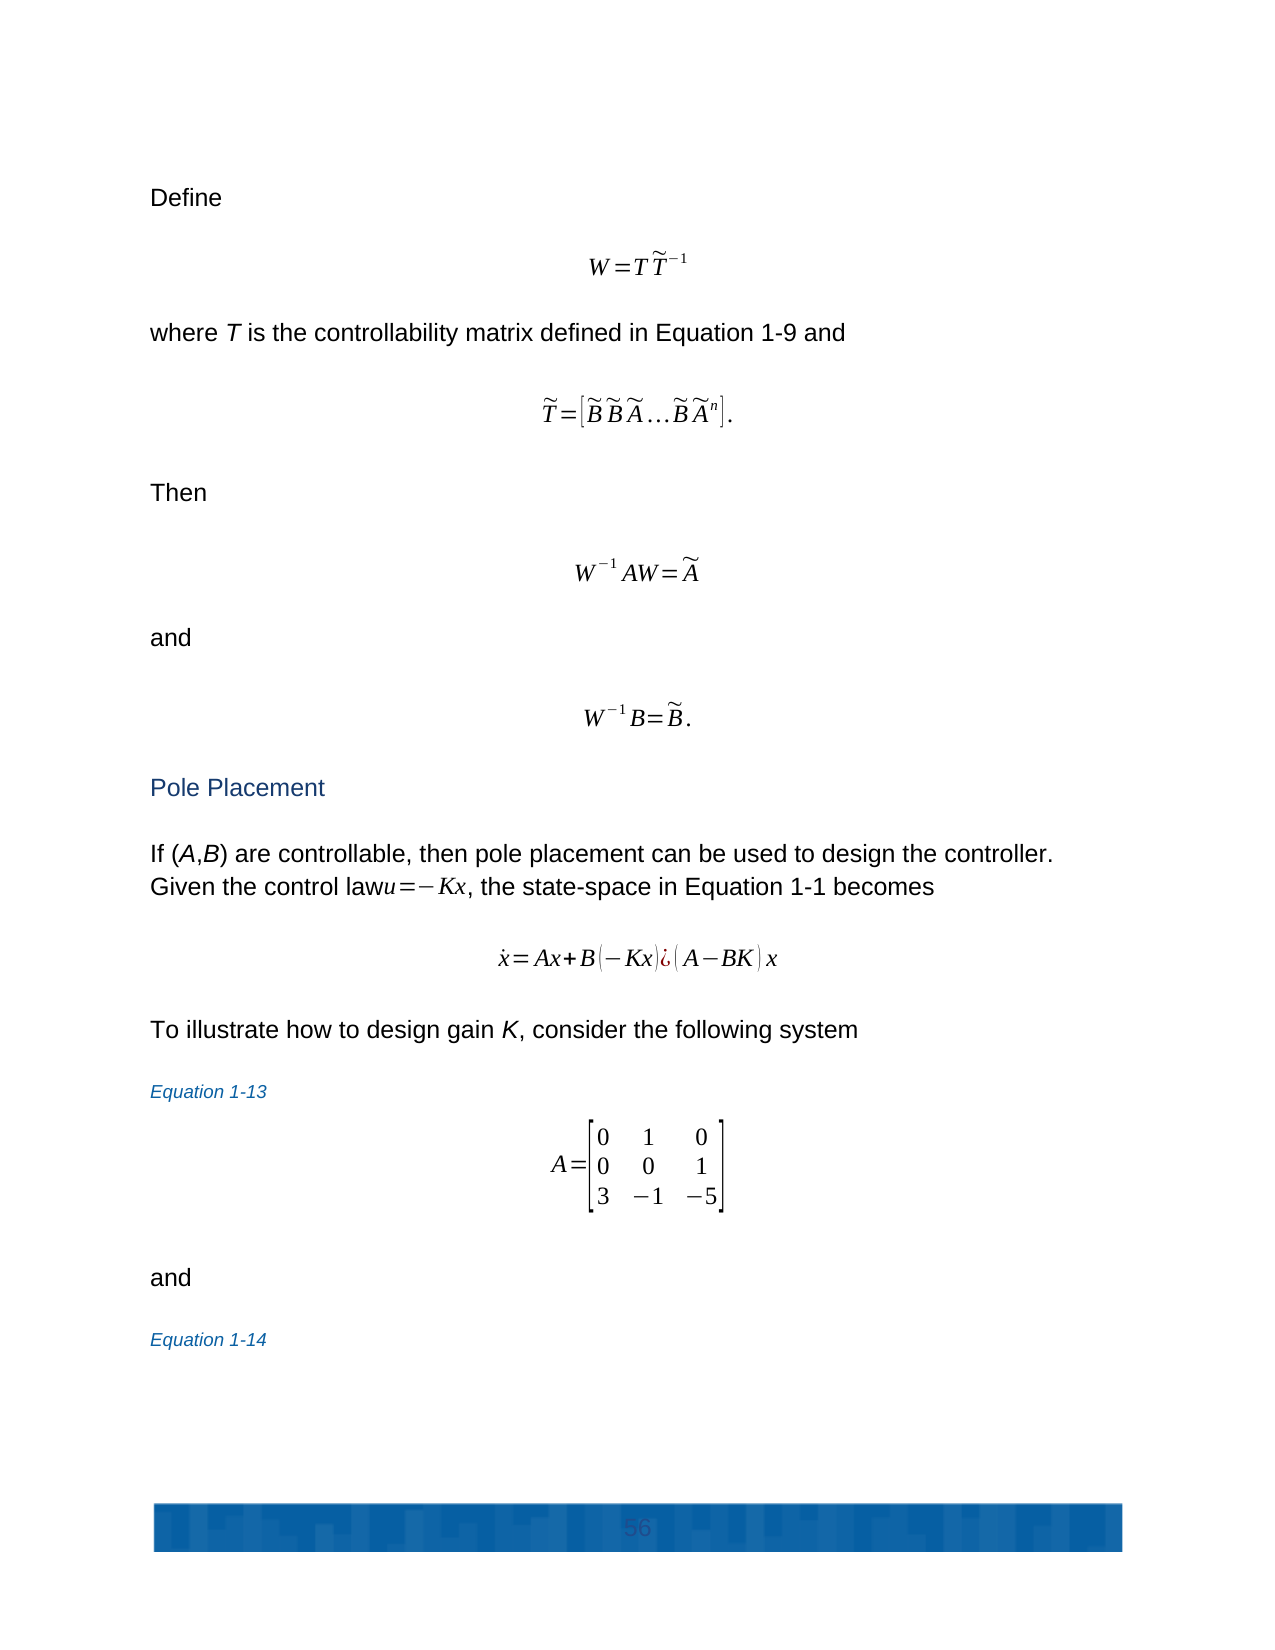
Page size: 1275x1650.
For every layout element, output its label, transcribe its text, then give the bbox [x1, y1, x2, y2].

text Equation 1-13 [150, 1081, 1125, 1103]
subtitle Pole Placement [150, 773, 1125, 802]
text and [150, 1263, 1125, 1291]
text and [150, 623, 1125, 652]
text Equation 1-14 [150, 1329, 1125, 1350]
picture [153, 1503, 1123, 1552]
text To illustrate how to design gain K, consider the following system [150, 1015, 1125, 1044]
text Then [150, 477, 1125, 506]
text Define [150, 183, 1125, 212]
text If (A,B) are controllable, then pole placement can be used to design the controller. Given the control law, the state-space in Equation 1-1 becomes [150, 839, 1125, 901]
text where T is the controllability matrix defined in Equation 1-9 and [150, 317, 1125, 346]
